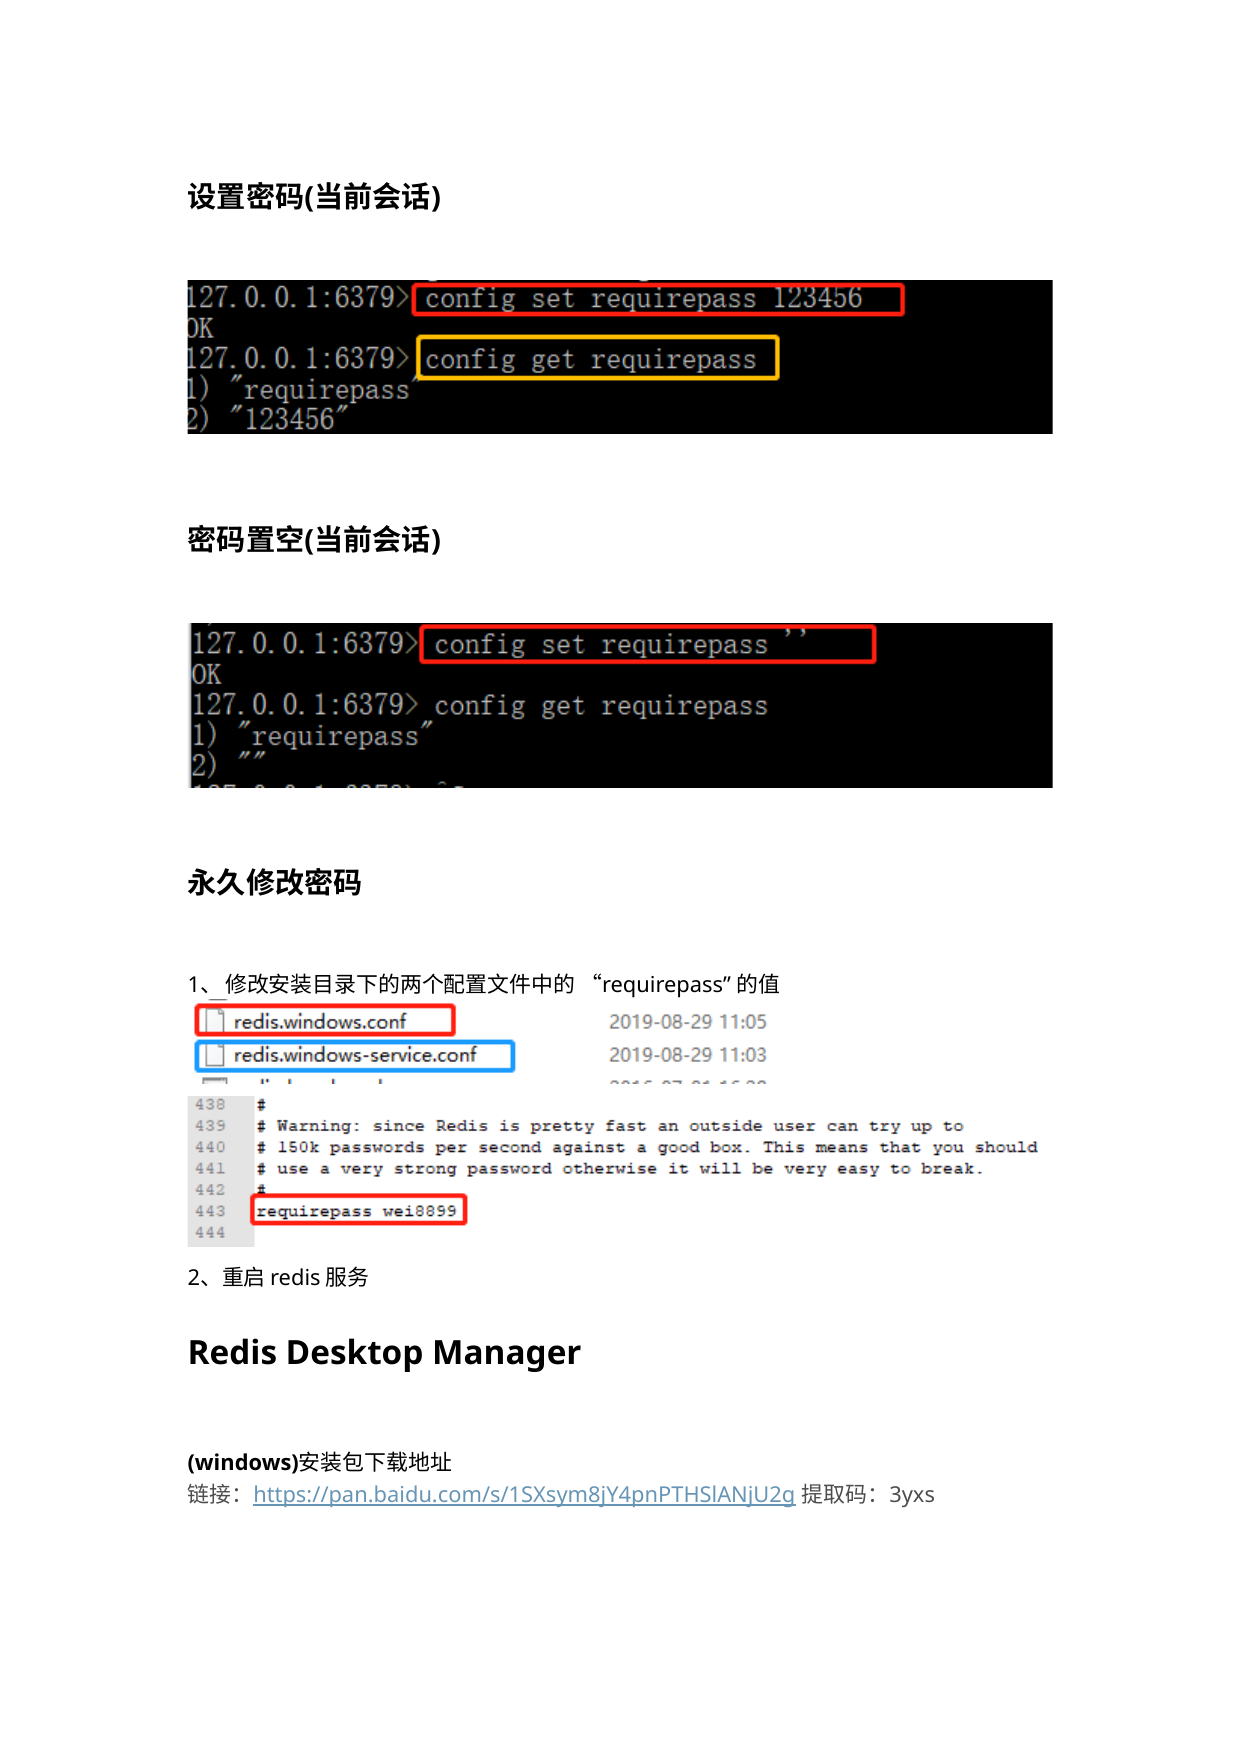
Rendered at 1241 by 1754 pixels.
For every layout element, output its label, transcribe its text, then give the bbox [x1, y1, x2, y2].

text 2、重启redis服务 [187, 1259, 1053, 1292]
subtitle 永久修改密码 [187, 848, 1053, 913]
picture [187, 623, 1053, 788]
subtitle Redis Desktop Manager [187, 1319, 1053, 1384]
list 修改安装目录下的两个配置文件中的 “requirepass” 的值 [187, 967, 1053, 999]
text 链接：https://pan.baidu.com/s/1SXsym8jY4pnPTHSlANjU2g 提取码：3yxs [889, 1477, 1053, 1509]
subtitle 密码置空(当前会话) [187, 505, 1053, 570]
text (windows)安装包下载地址 [187, 1444, 1053, 1477]
picture [187, 280, 1053, 434]
subtitle 设置密码(当前会话) [187, 162, 1053, 227]
picture [187, 1096, 1053, 1247]
picture [187, 999, 794, 1084]
